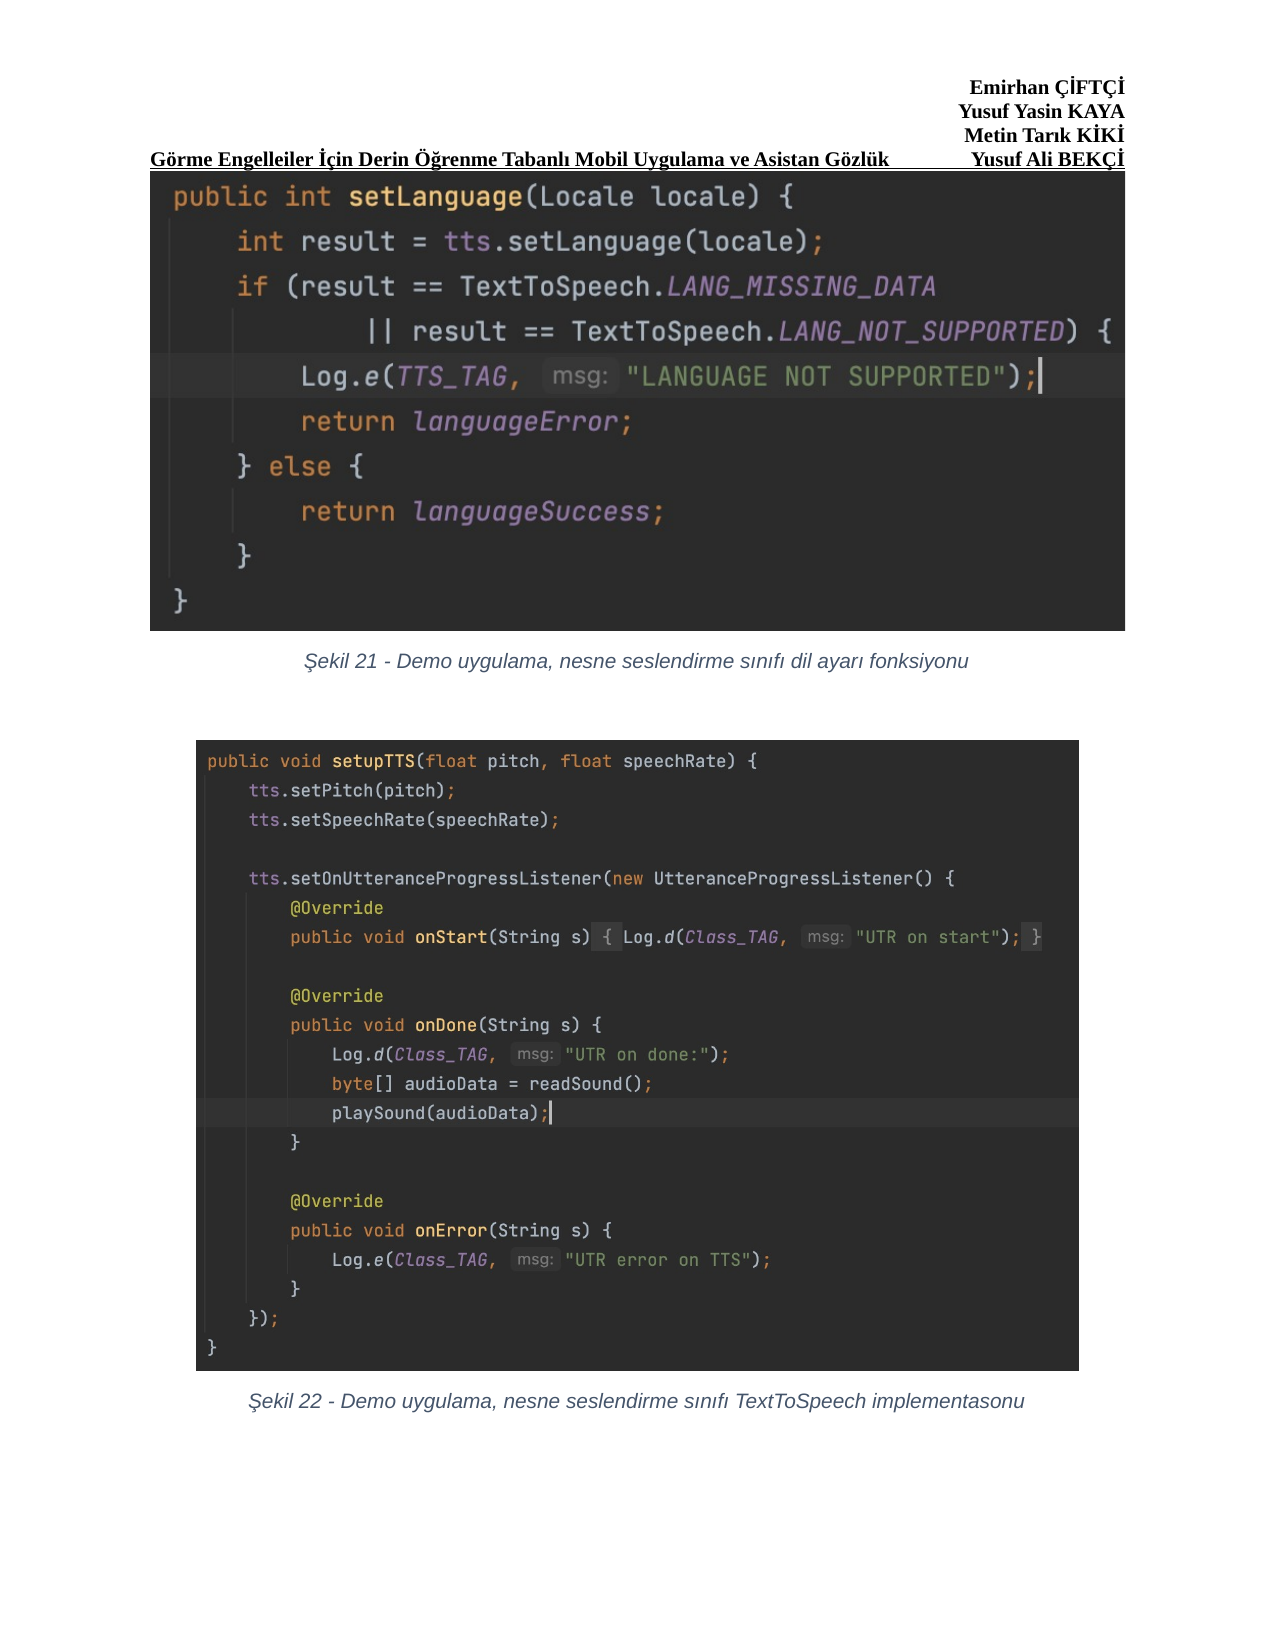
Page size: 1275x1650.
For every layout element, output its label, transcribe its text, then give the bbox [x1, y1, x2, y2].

picture [150, 171, 1125, 631]
picture [196, 740, 1079, 1371]
text Şekil 22 - Demo uygulama, nesne seslendirme sınıfı TextToSpeech implementasonu [150, 1389, 1125, 1413]
text Şekil 21 - Demo uygulama, nesne seslendirme sınıfı dil ayarı fonksiyonu [150, 649, 1125, 673]
